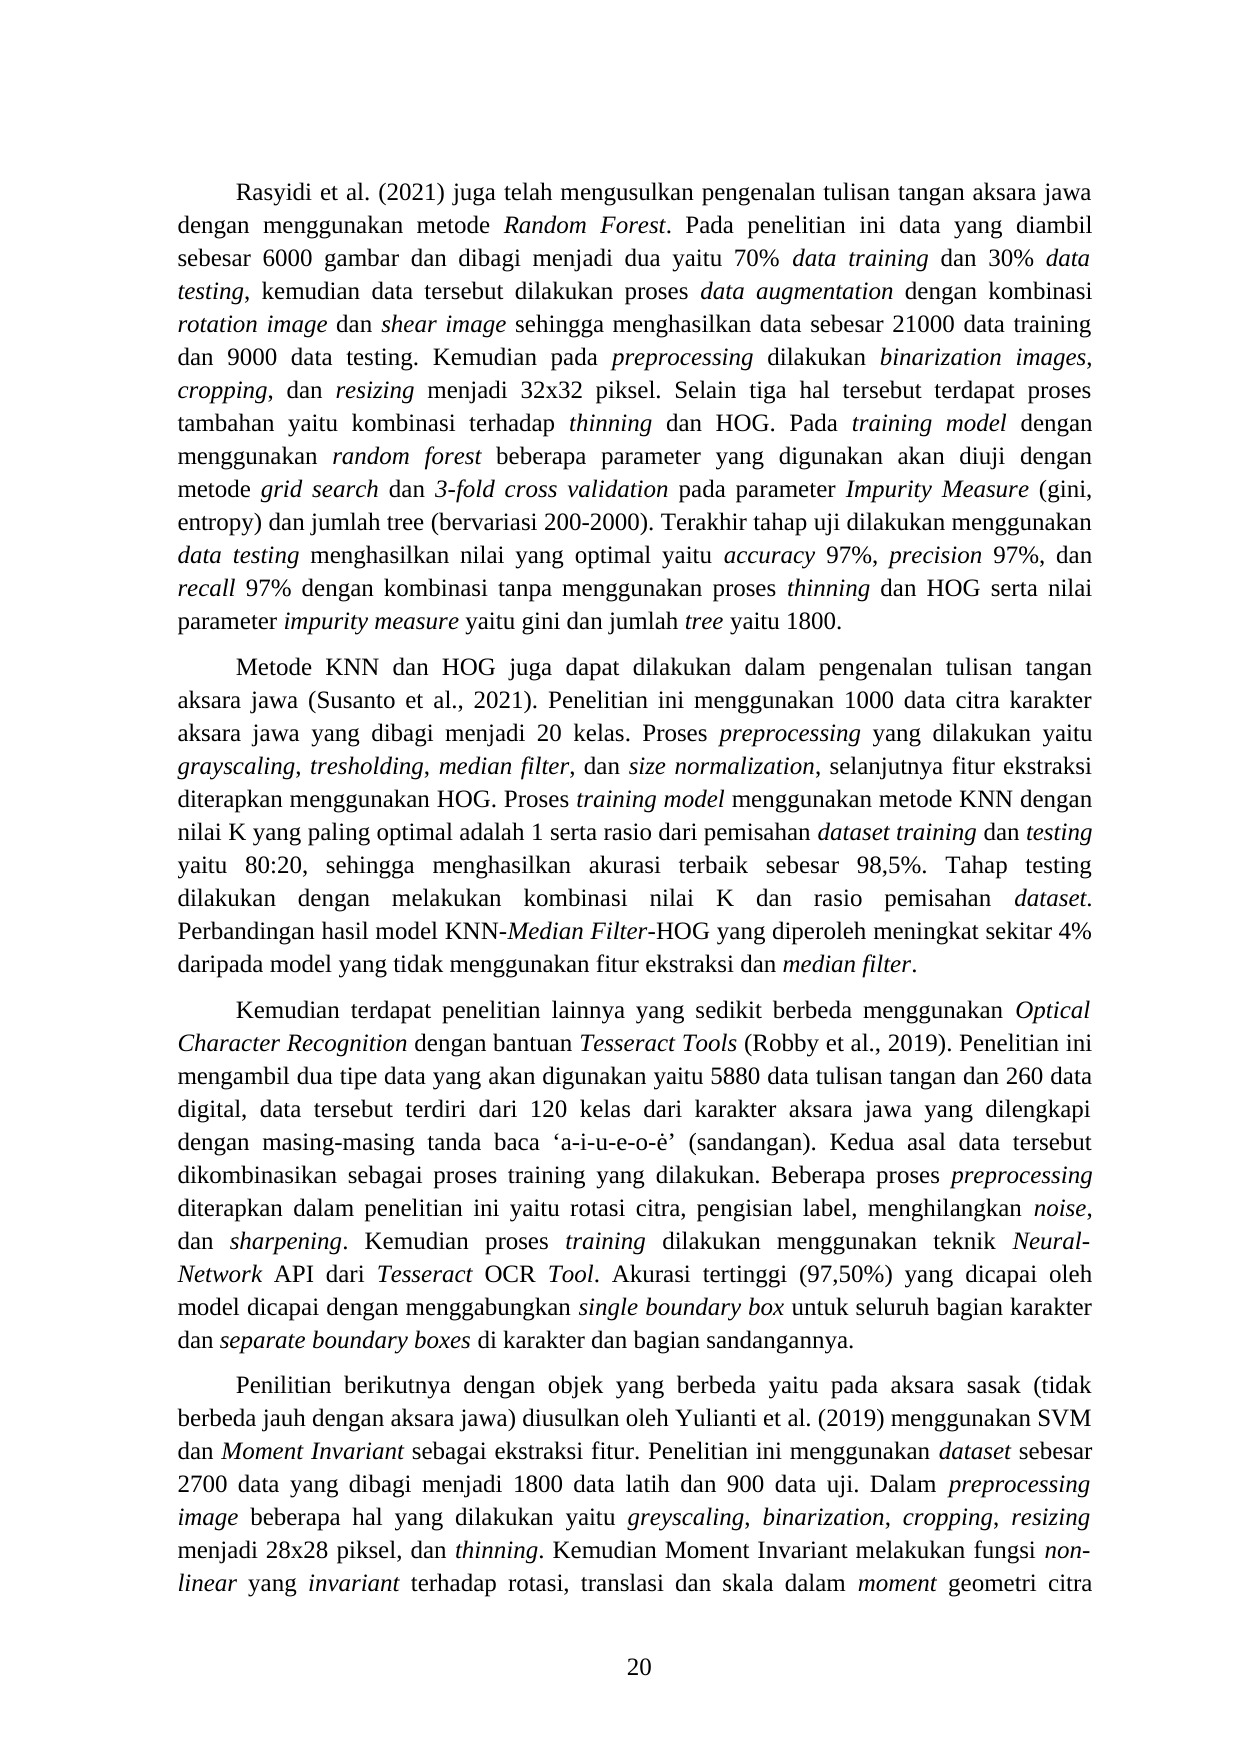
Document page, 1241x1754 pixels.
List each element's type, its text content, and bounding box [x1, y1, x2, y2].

text Kemudian terdapat penelitian lainnya yang sedikit berbeda menggunakan Optical Character Recognition dengan bantuan Tesseract Tools (Robby et al., 2019). Penelitian ini mengambil dua tipe data yang akan digunakan yaitu 5880 data tulisan tangan dan 260 data digital, data tersebut terdiri dari 120 kelas dari karakter aksara jawa yang dilengkapi dengan masing-masing tanda baca ‘a-i-u-e-o-ė’ (sandangan). Kedua asal data tersebut dikombinasikan sebagai proses training yang dilakukan. Beberapa proses preprocessing diterapkan dalam penelitian ini yaitu rotasi citra, pengisian label, menghilangkan noise, dan sharpening. Kemudian proses training dilakukan menggunakan teknik Neural-Network API dari Tesseract OCR Tool. Akurasi tertinggi (97,50%) yang dicapai oleh model dicapai dengan menggabungkan single boundary box untuk seluruh bagian karakter dan separate boundary boxes di karakter dan bagian sandangannya. [177, 995, 1092, 1354]
text Metode KNN dan HOG juga dapat dilakukan dalam pengenalan tulisan tangan aksara jawa (Susanto et al., 2021). Penelitian ini menggunakan 1000 data citra karakter aksara jawa yang dibagi menjadi 20 kelas. Proses preprocessing yang dilakukan yaitu grayscaling, tresholding, median filter, dan size normalization, selanjutnya fitur ekstraksi diterapkan menggunakan HOG. Proses training model menggunakan metode KNN dengan nilai K yang paling optimal adalah 1 serta rasio dari pemisahan dataset training dan testing yaitu 80:20, sehingga menghasilkan akurasi terbaik sebesar 98,5%. Tahap testing dilakukan dengan melakukan kombinasi nilai K dan rasio pemisahan dataset. Perbandingan hasil model KNN-Median Filter-HOG yang diperoleh meningkat sekitar 4% daripada model yang tidak menggunakan fitur ekstraksi dan median filter. [177, 652, 1092, 978]
text Rasyidi et al. (2021) juga telah mengusulkan pengenalan tulisan tangan aksara jawa dengan menggunakan metode Random Forest. Pada penelitian ini data yang diambil sebesar 6000 gambar dan dibagi menjadi dua yaitu 70% data training dan 30% data testing, kemudian data tersebut dilakukan proses data augmentation dengan kombinasi rotation image dan shear image sehingga menghasilkan data sebesar 21000 data training dan 9000 data testing. Kemudian pada preprocessing dilakukan binarization images, cropping, dan resizing menjadi 32x32 piksel. Selain tiga hal tersebut terdapat proses tambahan yaitu kombinasi terhadap thinning dan HOG. Pada training model dengan menggunakan random forest beberapa parameter yang digunakan akan diuji dengan metode grid search dan 3-fold cross validation pada parameter Impurity Measure (gini, entropy) dan jumlah tree (bervariasi 200-2000). Terakhir tahap uji dilakukan menggunakan data testing menghasilkan nilai yang optimal yaitu accuracy 97%, precision 97%, dan recall 97% dengan kombinasi tanpa menggunakan proses thinning dan HOG serta nilai parameter impurity measure yaitu gini dan jumlah tree yaitu 1800. [177, 177, 1092, 635]
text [177, 1370, 1092, 1597]
